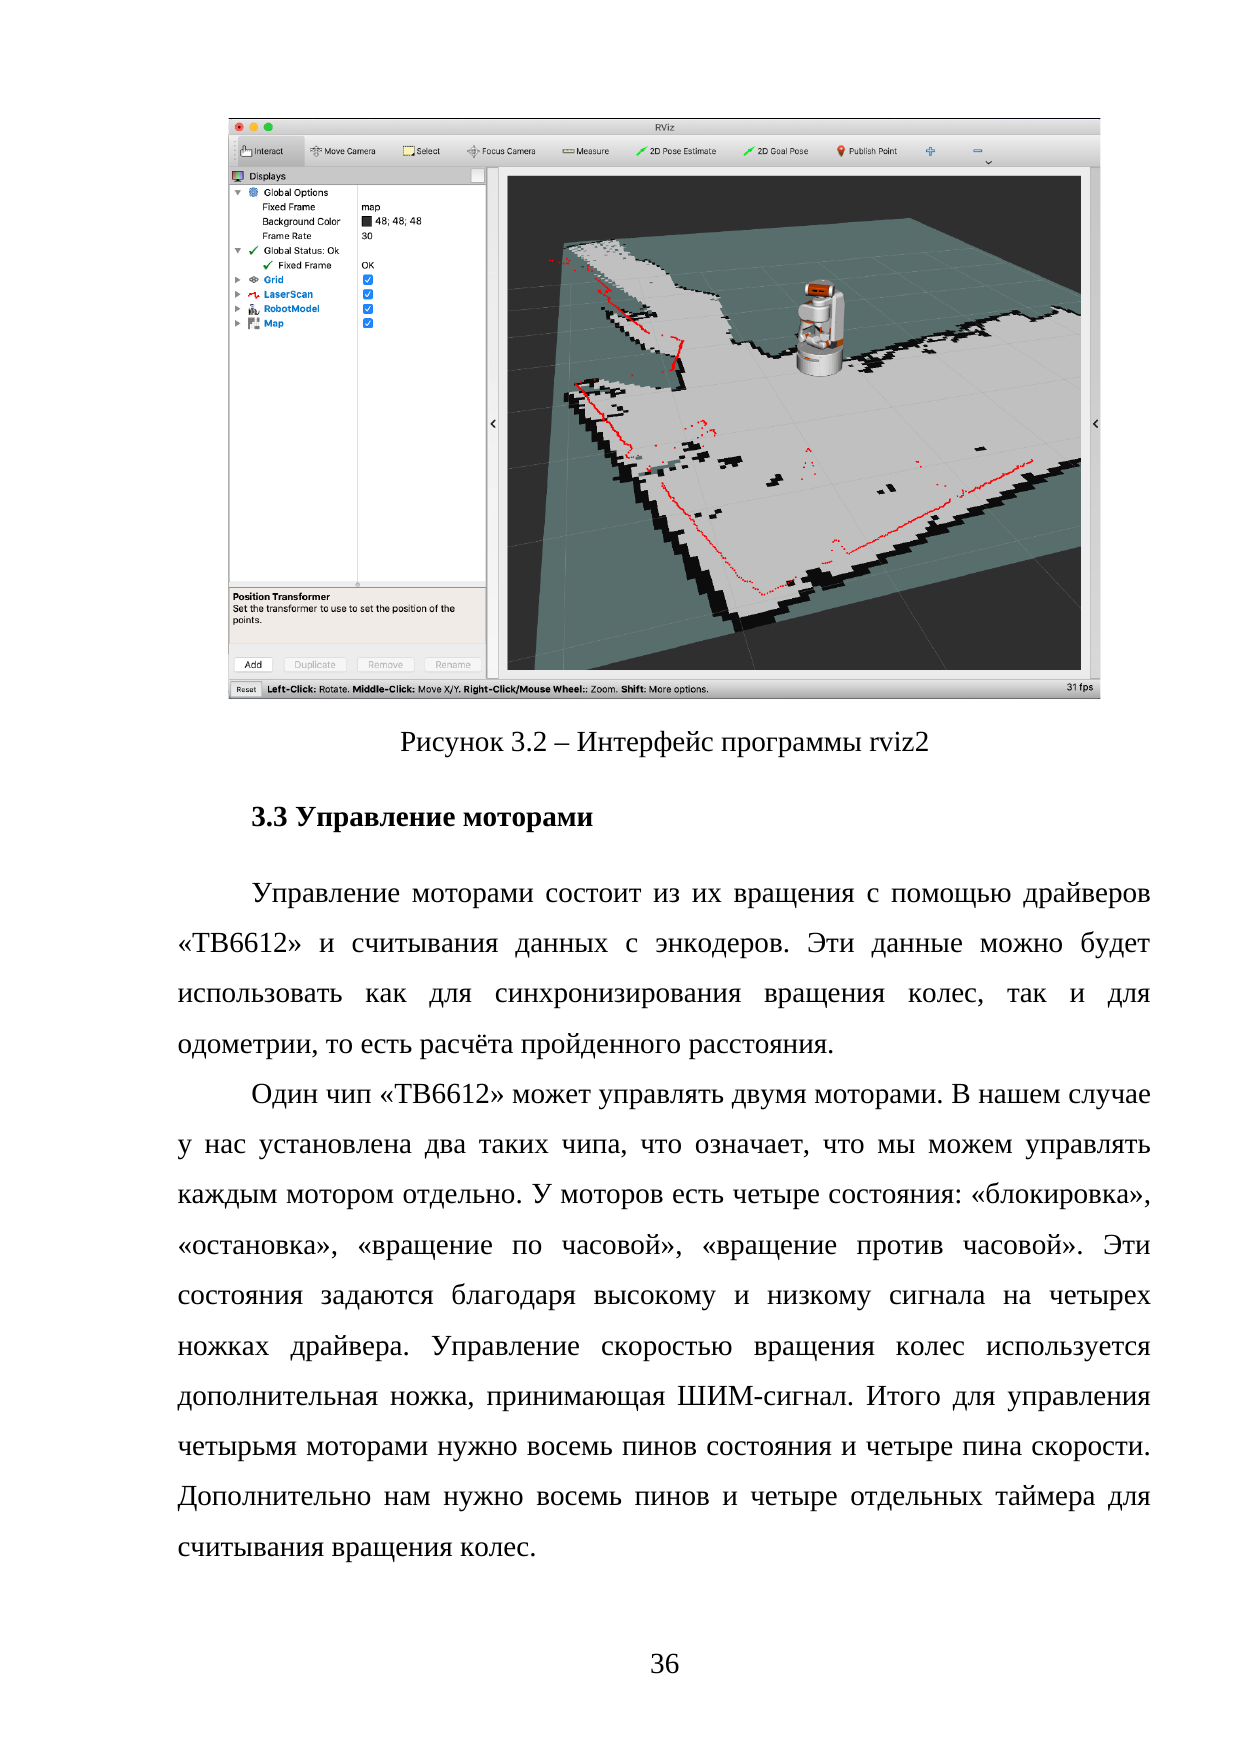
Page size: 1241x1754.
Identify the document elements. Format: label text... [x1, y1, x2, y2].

text Один чип «TB6612» может управлять двумя моторами. В нашем случае у нас установлена два таких чипа, что означает, что мы можем управлять каждым мотором отдельно. У моторов есть четыре состояния: «блокировка», «остановка», «вращение по часовой», «вращение против часовой». Эти состояния задаются благодаря высокому и низкому сигнала на четырех ножках драйвера. Управление скоростью вращения колес используется дополнительная ножка, принимающая ШИМ-сигнал. Итого для управления четырьмя моторами нужно восемь пинов состояния и четыре пина скорости. Дополнительно нам нужно восемь пинов и четыре отдельных таймера для считывания вращения колес. [177, 1076, 1152, 1562]
picture [228, 118, 1101, 699]
subtitle 3.3 Управление моторами [177, 799, 1152, 833]
text Управление моторами состоит из их вращения с помощью драйверов «TB6612» и считывания данных с энкодеров. Эти данные можно будет использовать как для синхронизирования вращения колес, так и для одометрии, то есть расчёта пройденного расстояния. [177, 875, 1152, 1059]
list Рисунок 3.2 – Интерфейс программы rviz2 [177, 724, 1152, 758]
